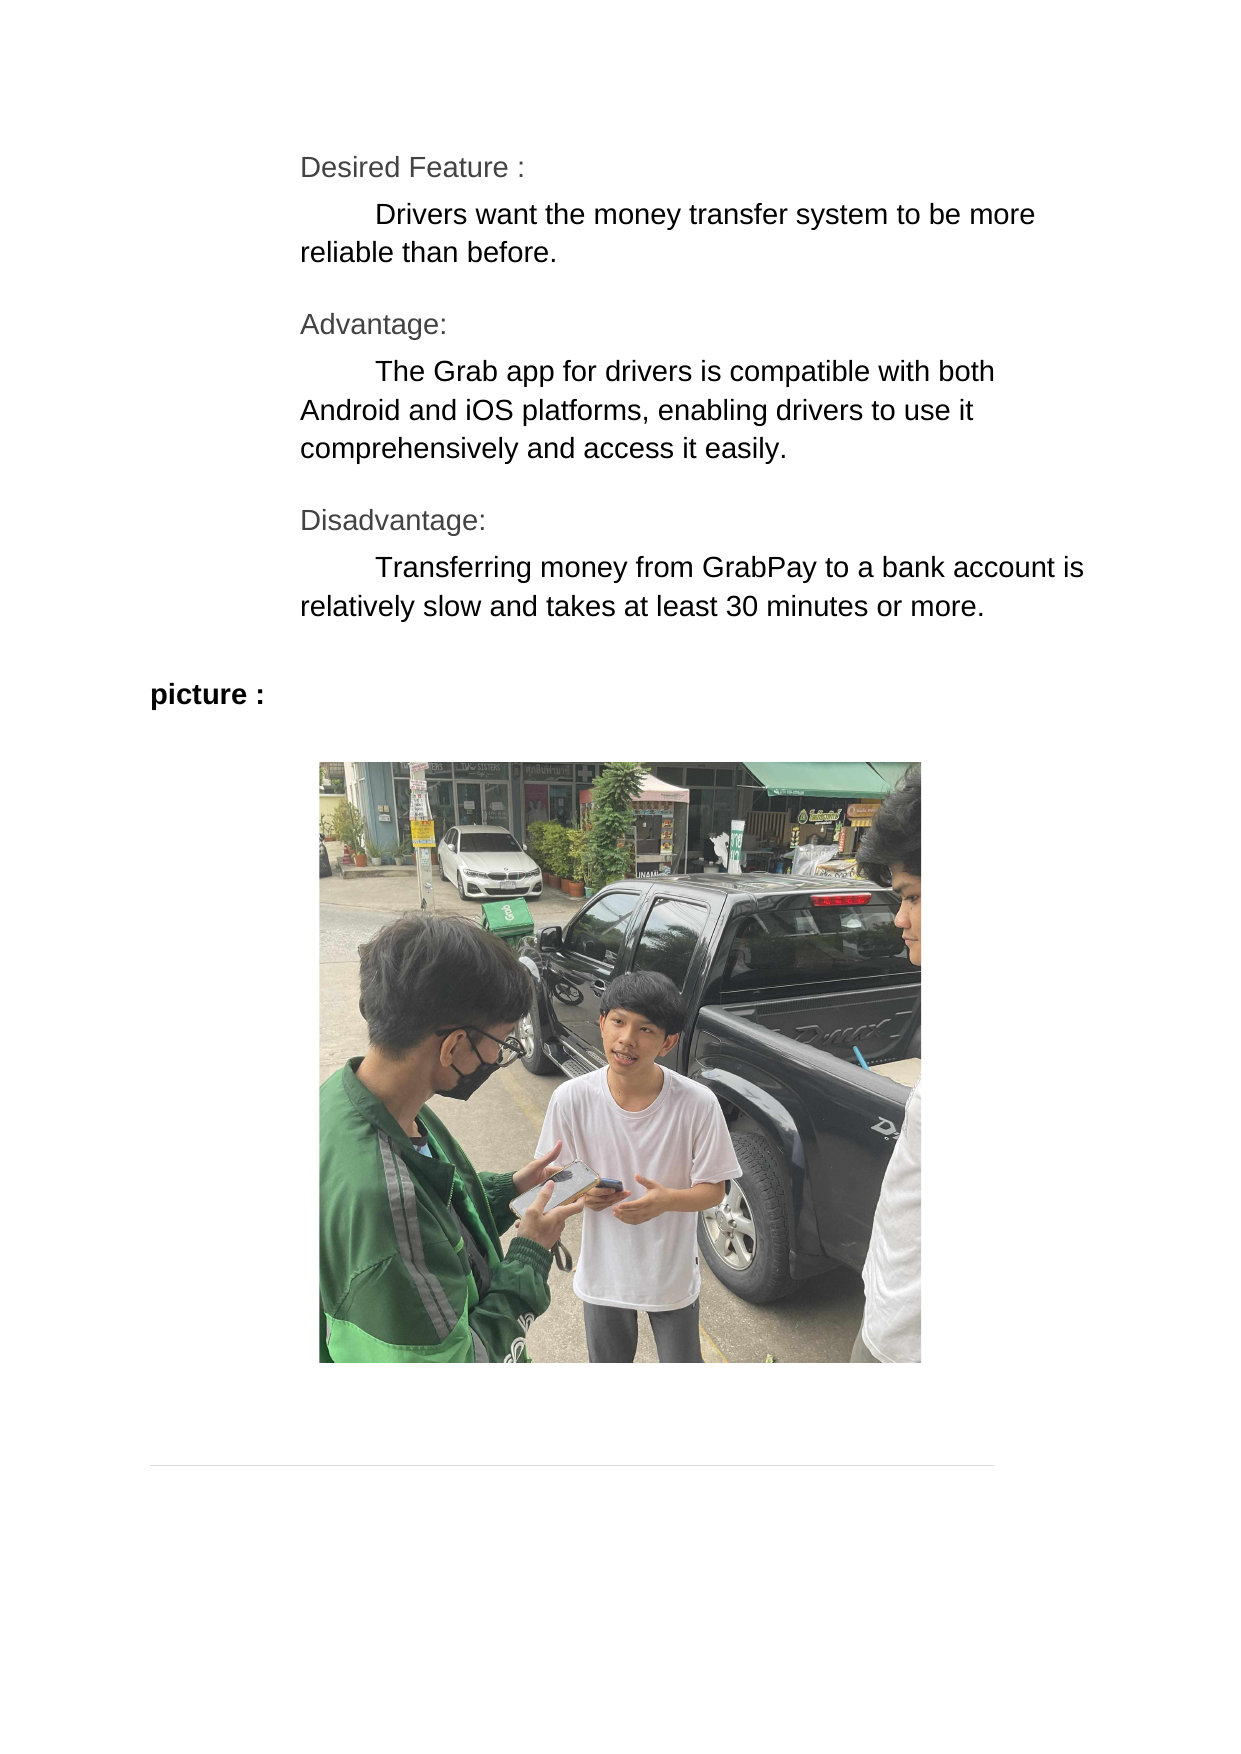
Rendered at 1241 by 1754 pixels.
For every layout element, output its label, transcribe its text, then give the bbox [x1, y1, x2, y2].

subtitle Disadvantage: [225, 503, 1090, 537]
subtitle Desired Feature : [225, 150, 1090, 183]
text Transferring money from GrabPay to a bank account is relatively slow and takes at least 30 minutes or more. [300, 550, 1090, 622]
text The Grab app for drivers is compatible with both Android and iOS platforms, enabling drivers to use it comprehensively and access it easily. [300, 354, 1090, 465]
text picture : [150, 677, 1090, 711]
picture [319, 762, 922, 1363]
text Drivers want the money transfer system to be more reliable than before. [300, 197, 1090, 269]
subtitle Advantage: [225, 307, 1090, 341]
